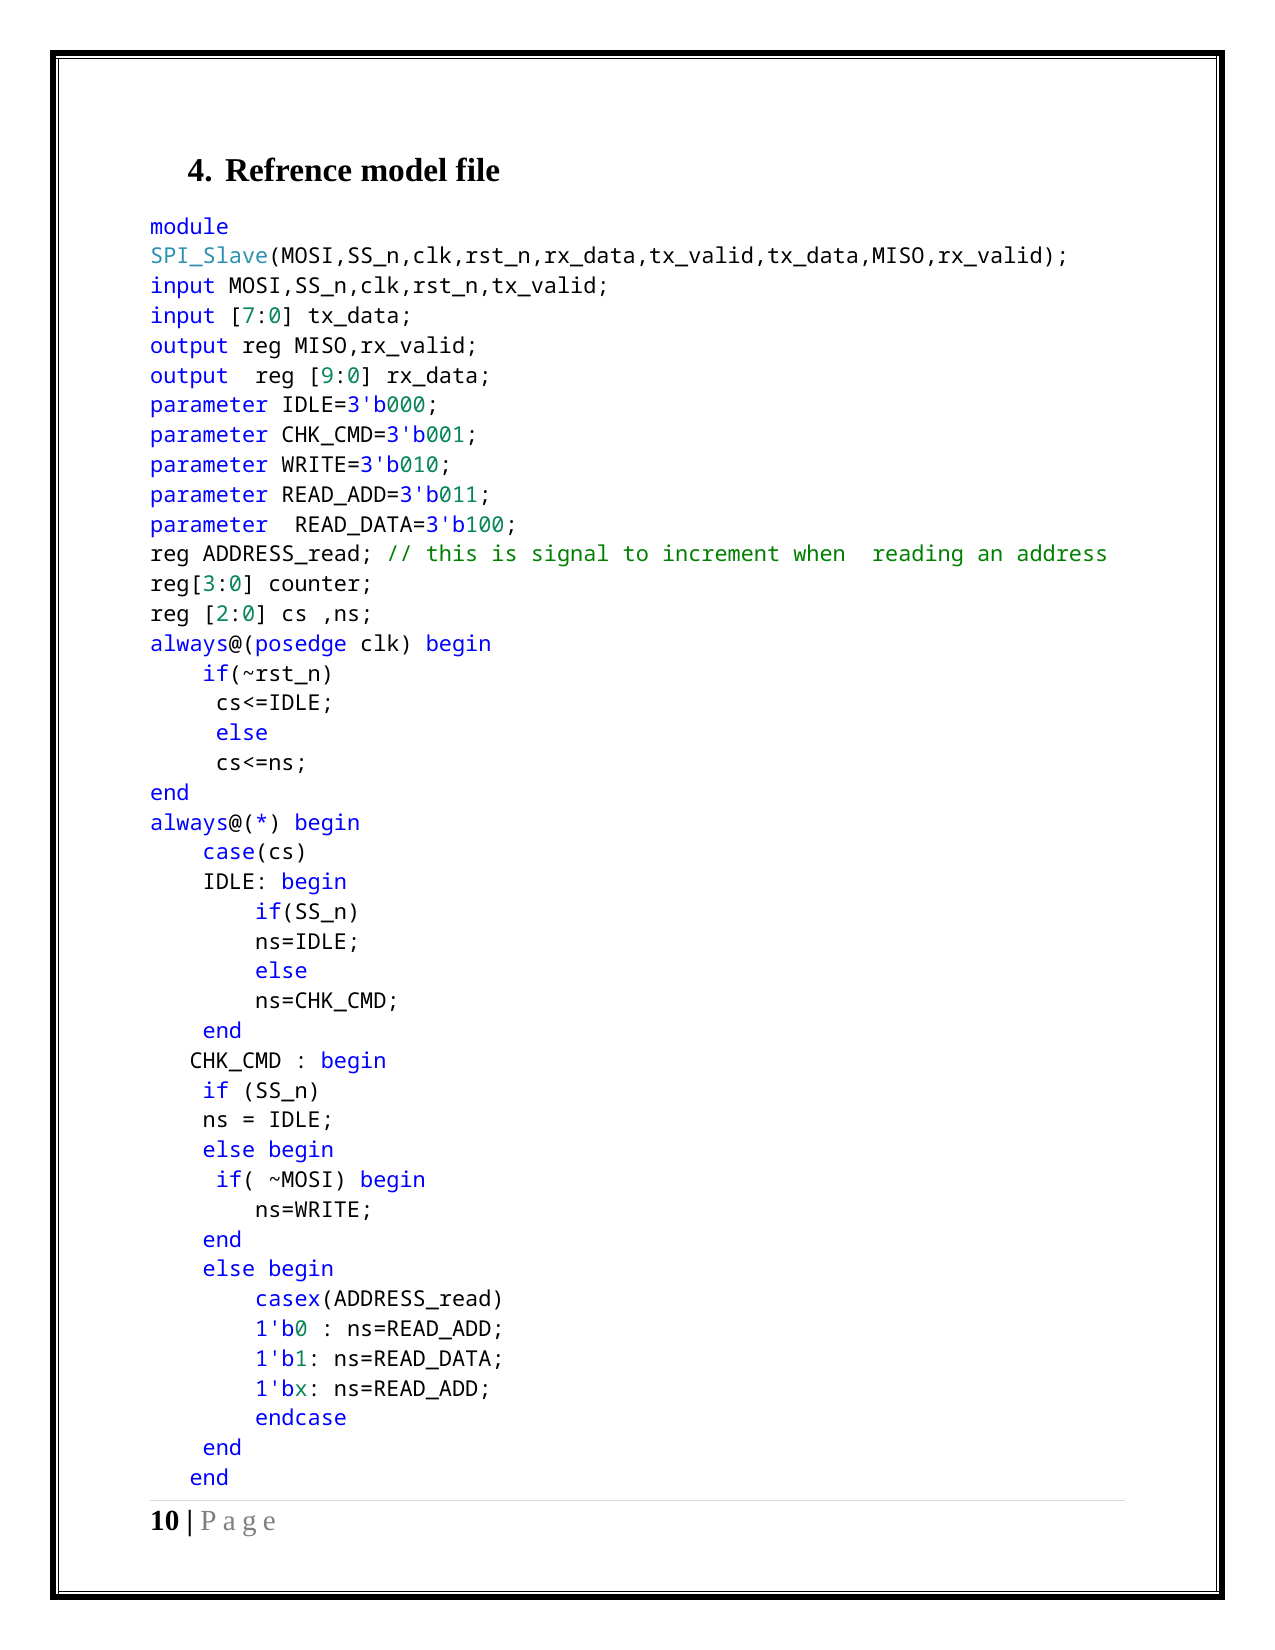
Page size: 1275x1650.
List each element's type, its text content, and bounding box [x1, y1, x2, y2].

text output reg MISO,rx_valid; [150, 330, 1125, 360]
text always@(*) begin [150, 807, 1125, 836]
text reg[3:0] counter; [150, 568, 1125, 598]
text end [150, 777, 1125, 807]
text input MOSI,SS_n,clk,rst_n,tx_valid; [150, 270, 1125, 300]
text if (SS_n) [150, 1075, 1125, 1104]
text casex(ADDRESS_read) [150, 1283, 1125, 1313]
text parameter READ_DATA=3'b100; [150, 509, 1125, 538]
text if( ~MOSI) begin [150, 1164, 1125, 1194]
text else begin [150, 1134, 1125, 1164]
text ns=WRITE; [150, 1194, 1125, 1224]
text if(~rst_n) [150, 658, 1125, 687]
text else [150, 717, 1125, 747]
text ns=CHK_CMD; [150, 985, 1125, 1015]
text end [150, 1015, 1125, 1045]
list Refrence model file [187, 150, 1125, 188]
text module SPI_Slave(MOSI,SS_n,clk,rst_n,rx_data,tx_valid,tx_data,MISO,rx_valid); [150, 211, 1125, 270]
text parameter IDLE=3'b000; [150, 389, 1125, 419]
text endcase [150, 1402, 1125, 1432]
text end [150, 1224, 1125, 1253]
text end [150, 1462, 1125, 1492]
text cs<=IDLE; [150, 687, 1125, 717]
text if(SS_n) [150, 896, 1125, 926]
text parameter CHK_CMD=3'b001; [150, 419, 1125, 449]
text ns = IDLE; [150, 1104, 1125, 1134]
text output reg [9:0] rx_data; [150, 360, 1125, 389]
text else begin [150, 1253, 1125, 1283]
text case(cs) [150, 836, 1125, 866]
text cs<=ns; [150, 747, 1125, 777]
text CHK_CMD : begin [150, 1045, 1125, 1075]
text end [150, 1432, 1125, 1462]
text reg [2:0] cs ,ns; [150, 598, 1125, 628]
text 1'b0 : ns=READ_ADD; [150, 1313, 1125, 1343]
text 1'bx: ns=READ_ADD; [150, 1373, 1125, 1402]
text ns=IDLE; [150, 926, 1125, 956]
text reg ADDRESS_read; // this is signal to increment when reading an address [150, 538, 1125, 568]
text parameter WRITE=3'b010; [150, 449, 1125, 479]
text always@(posedge clk) begin [150, 628, 1125, 658]
text input [7:0] tx_data; [150, 300, 1125, 330]
text else [150, 956, 1125, 985]
text 1'b1: ns=READ_DATA; [150, 1343, 1125, 1373]
text IDLE: begin [150, 866, 1125, 896]
text parameter READ_ADD=3'b011; [150, 479, 1125, 509]
